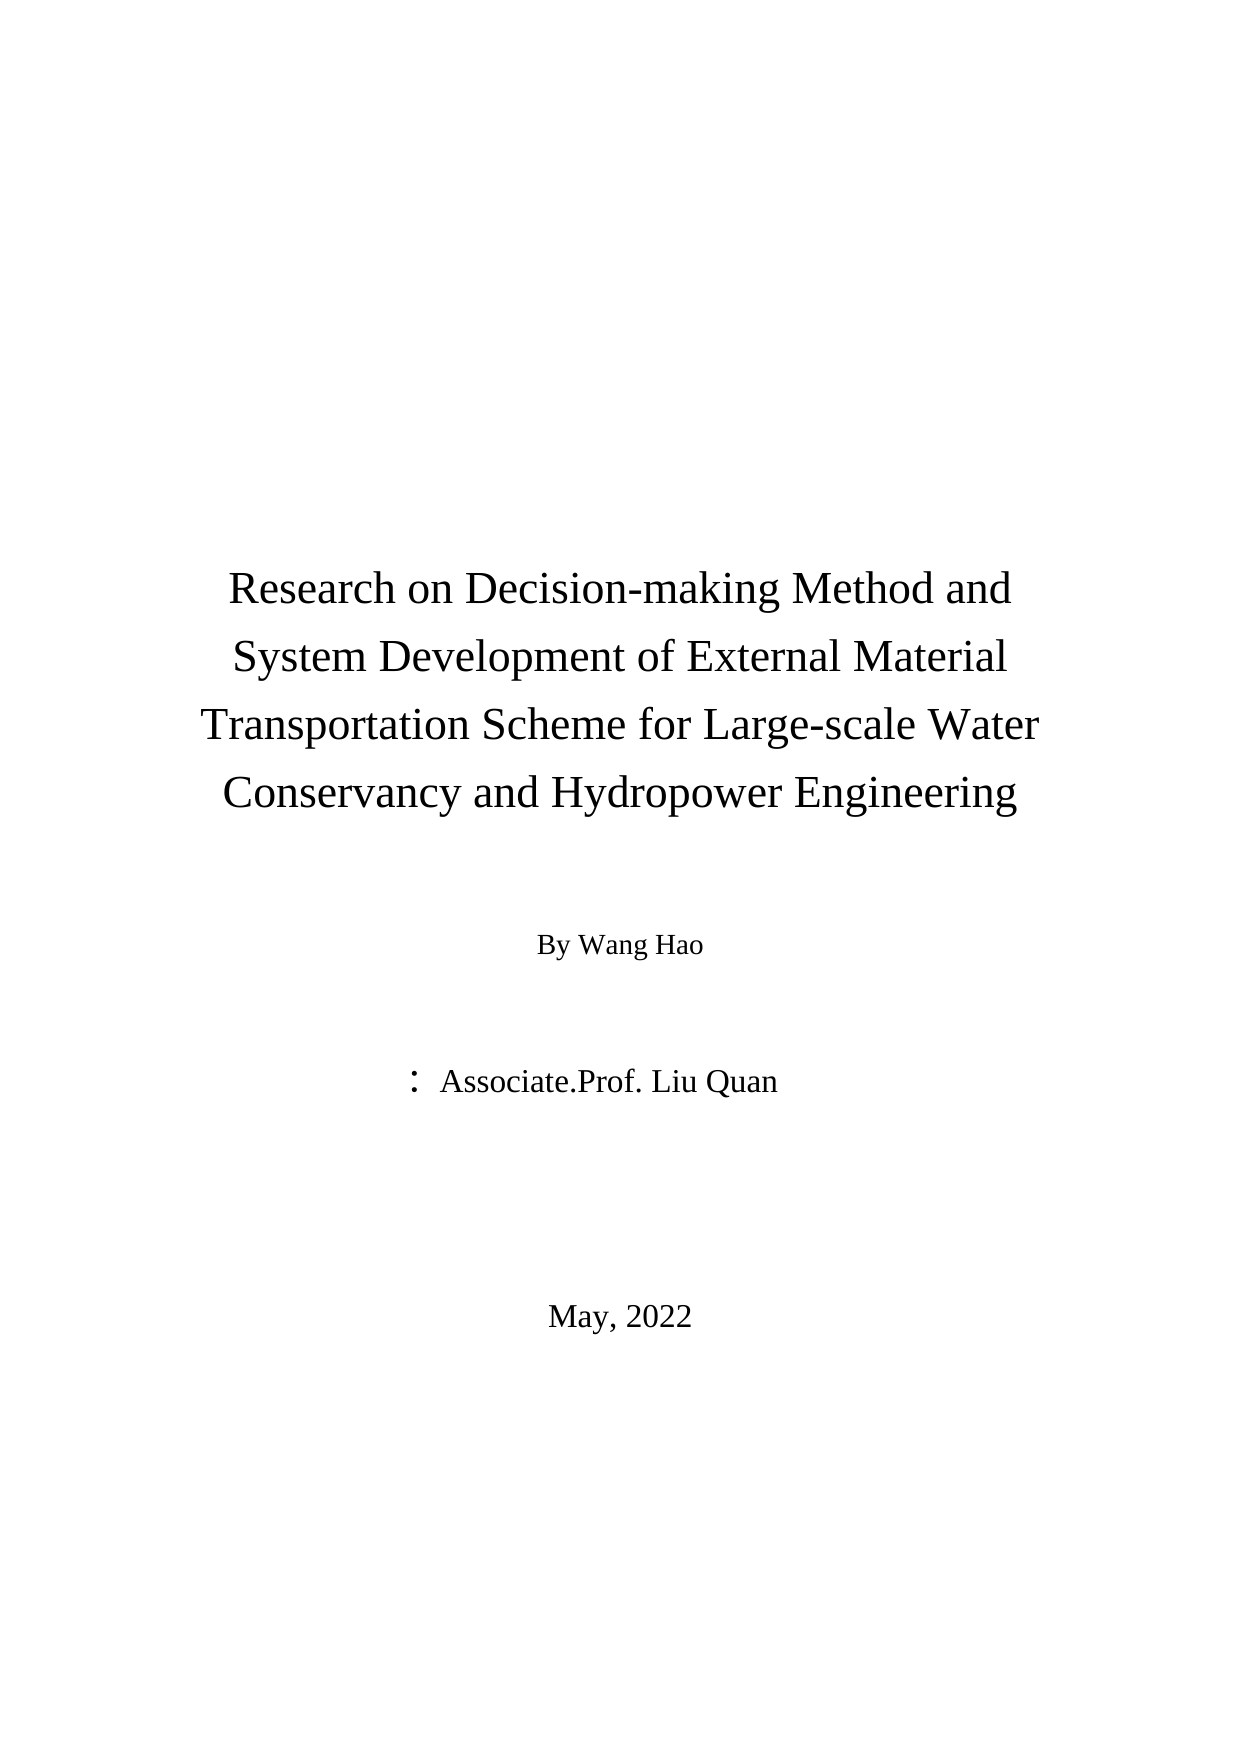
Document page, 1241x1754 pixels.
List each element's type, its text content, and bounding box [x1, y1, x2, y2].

text ：Associate.Prof. Liu Quan [406, 1044, 1053, 1112]
text By Wang Hao [187, 927, 1053, 961]
text May, 2022 [187, 1282, 1053, 1350]
text Research on Decision-making Method and System Development of External Material Transportation Scheme for Large-scale Water Conservancy and Hydropower Engineering [187, 553, 1053, 825]
